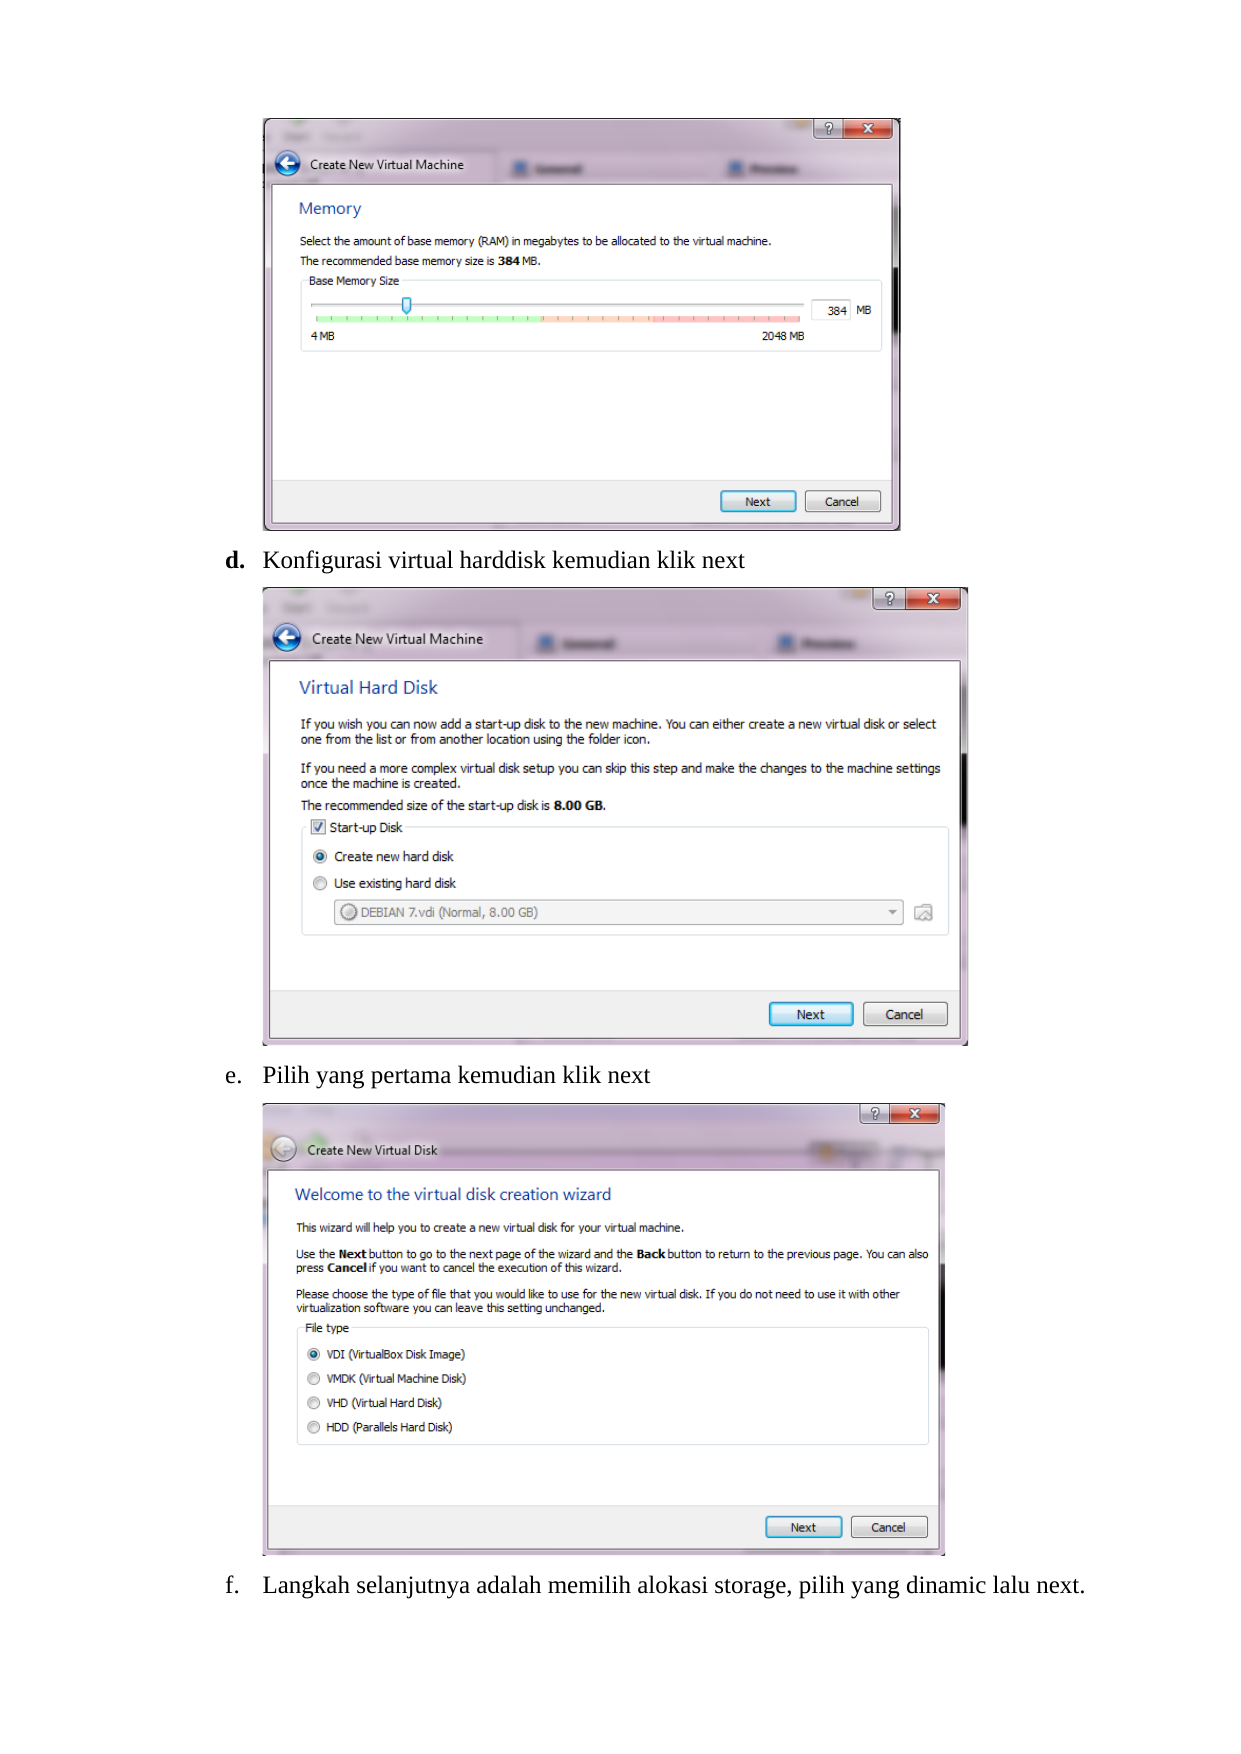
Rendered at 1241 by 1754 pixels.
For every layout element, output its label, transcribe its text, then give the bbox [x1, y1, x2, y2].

picture [262, 1103, 946, 1556]
list Pilih yang pertama kemudian klik next [225, 1060, 1090, 1089]
picture [262, 587, 969, 1046]
list Langkah selanjutnya adalah memilih alokasi storage, pilih yang dinamic lalu next. [225, 1570, 1090, 1598]
picture [262, 118, 901, 531]
list Konfigurasi virtual harddisk kemudian klik next [225, 545, 1090, 573]
